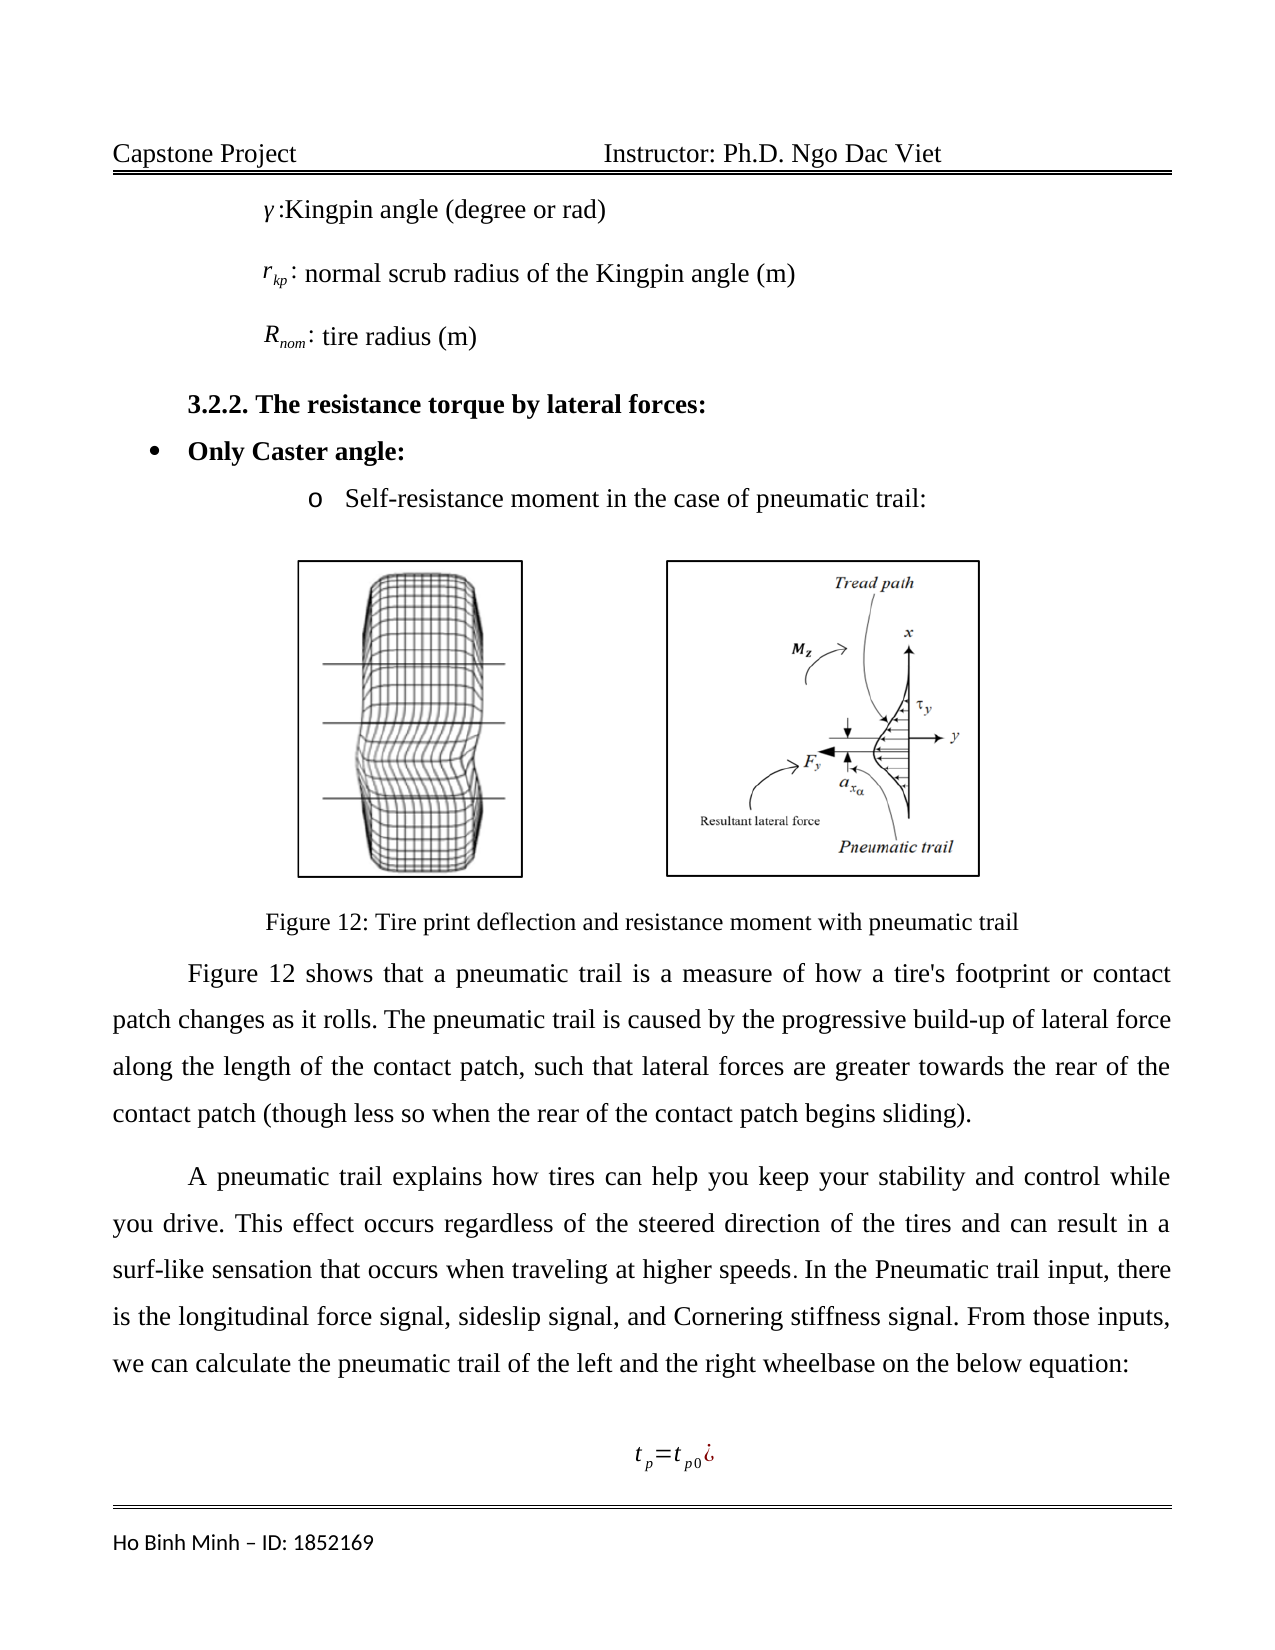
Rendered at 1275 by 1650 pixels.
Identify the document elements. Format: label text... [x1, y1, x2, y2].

picture [281, 548, 1005, 888]
text tire radius (m) [47, 320, 1116, 352]
text Figure 12: Tire print deflection and resistance moment with pneumatic trail [112, 907, 1172, 936]
text Kingpin angle (degree or rad) [47, 193, 1116, 225]
list A pneumatic trail explains how tires can help you keep your stability and control while you drive. This effect occurs regardless of the steered direction of the tires and can result in a surf-like sensation that occurs when traveling at higher speeds. In the Pneumatic trail input, there is the longitudinal force signal, sideslip signal, and Cornering stiffness signal. From those inputs, we can calculate the pneumatic trail of the left and the right wheelbase on the below equation: [112, 1160, 1172, 1378]
text Figure 12 shows that a pneumatic trail is a measure of how a tire's footprint or contact patch changes as it rolls. The pneumatic trail is caused by the progressive build-up of lateral force along the length of the contact patch, such that lateral forces are greater towards the rear of the contact patch (though less so when the rear of the contact patch begins sliding). [112, 957, 1172, 1128]
text normal scrub radius of the Kingpin angle (m) [47, 257, 1116, 288]
list Self-resistance moment in the case of pneumatic trail: [307, 482, 1116, 515]
subtitle 3.2.2. The resistance torque by lateral forces: [187, 388, 1172, 419]
list Only Caster angle: [150, 435, 1116, 466]
